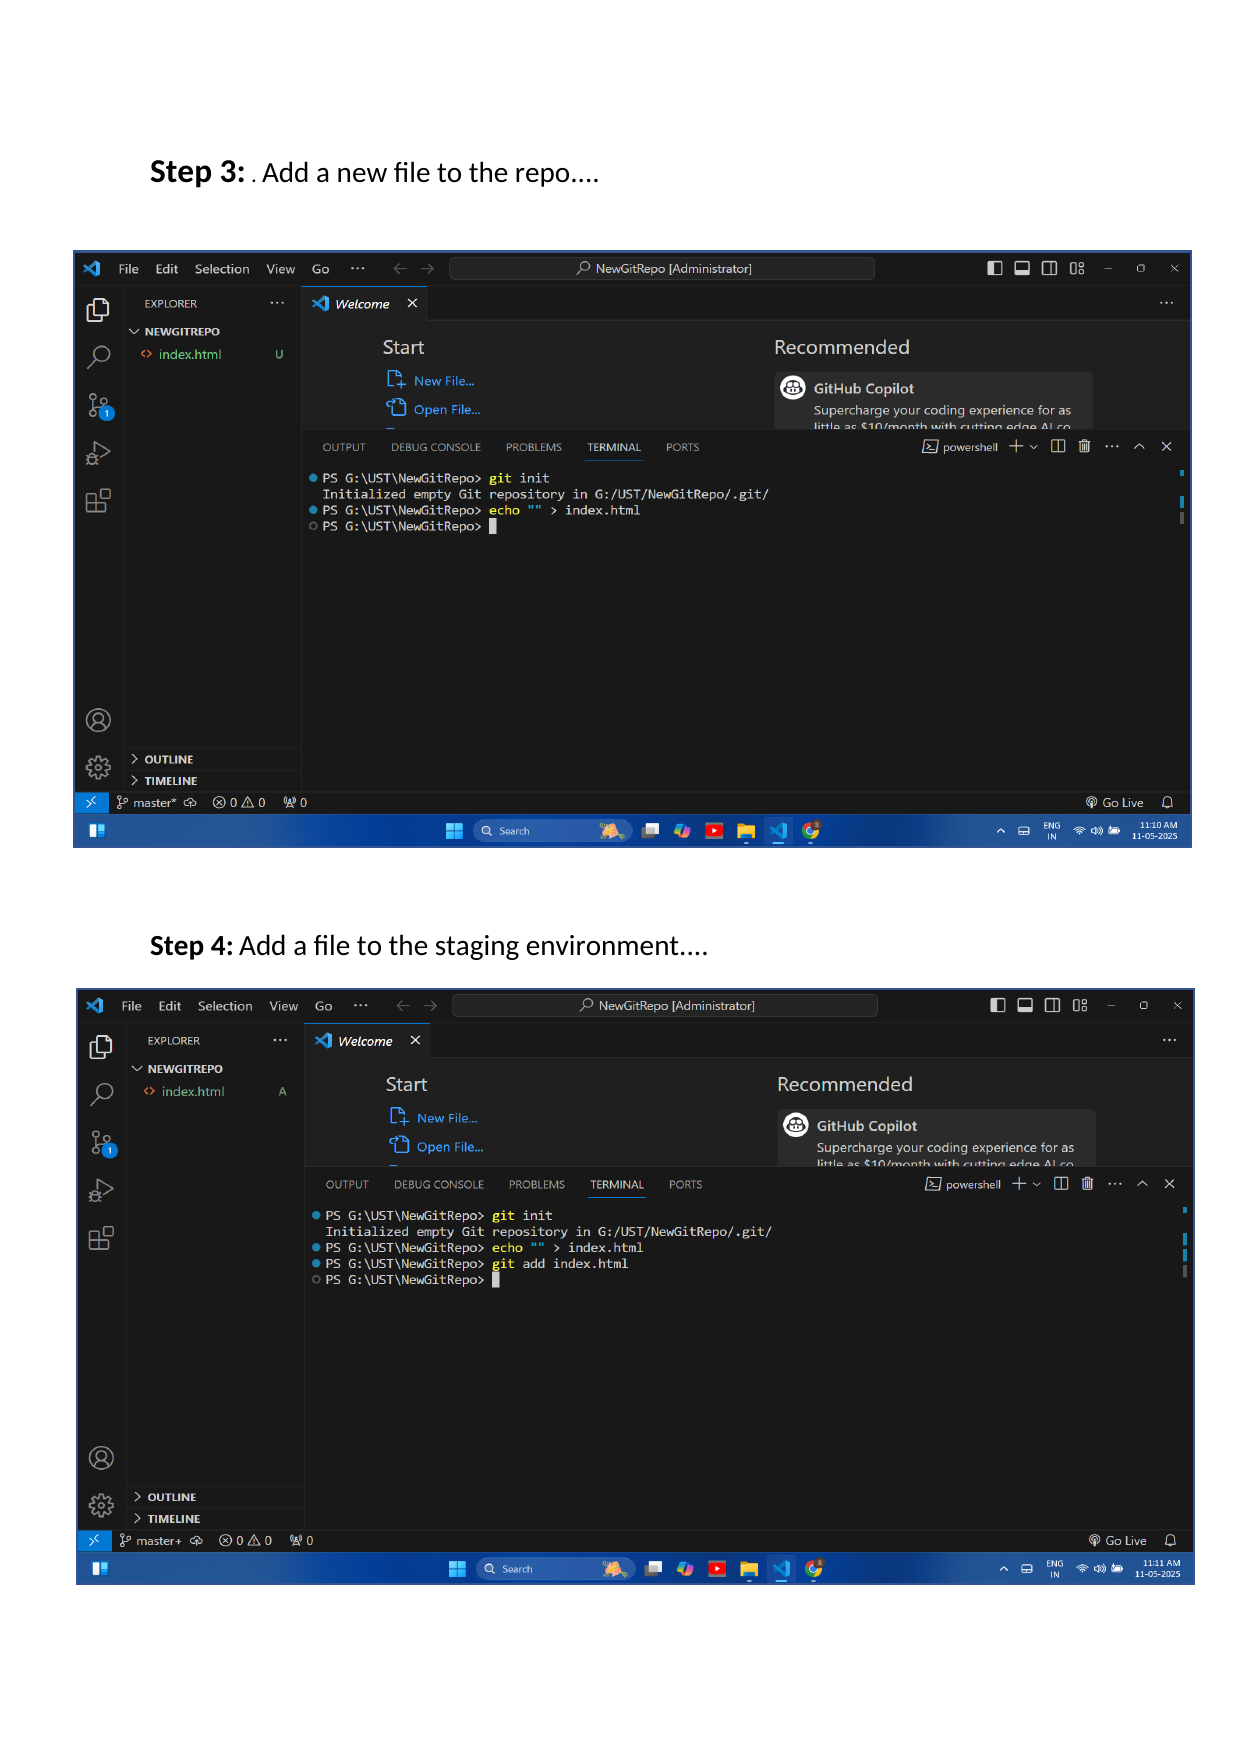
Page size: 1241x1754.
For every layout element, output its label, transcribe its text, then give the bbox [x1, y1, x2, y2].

text Step 4: Add a file to the staging environment.... [150, 927, 1090, 963]
picture [78, 990, 1193, 1583]
picture [75, 253, 1190, 846]
text Step 3: . Add a new file to the repo.... [150, 150, 1090, 191]
